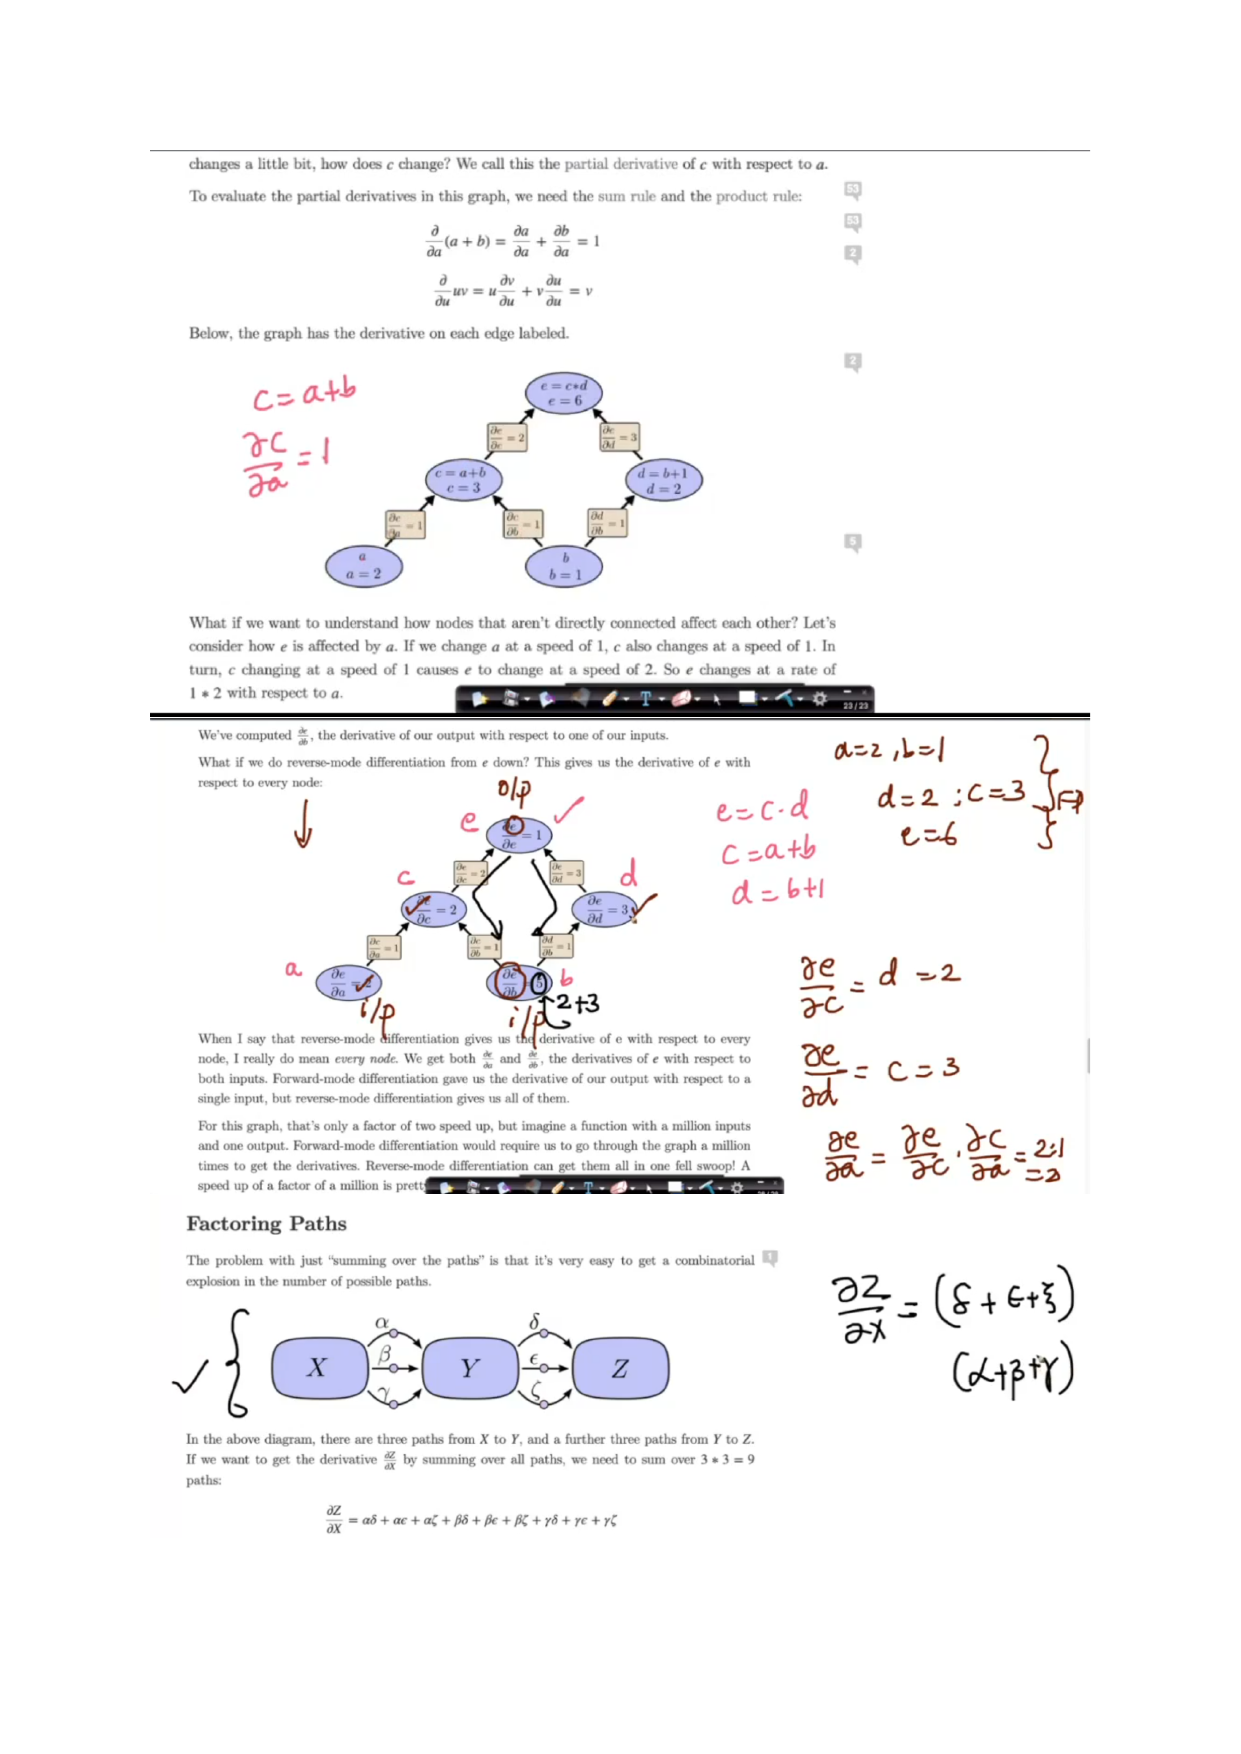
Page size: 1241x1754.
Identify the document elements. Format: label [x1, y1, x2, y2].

picture [150, 1195, 1091, 1538]
picture [150, 150, 1091, 717]
picture [150, 718, 1091, 1194]
